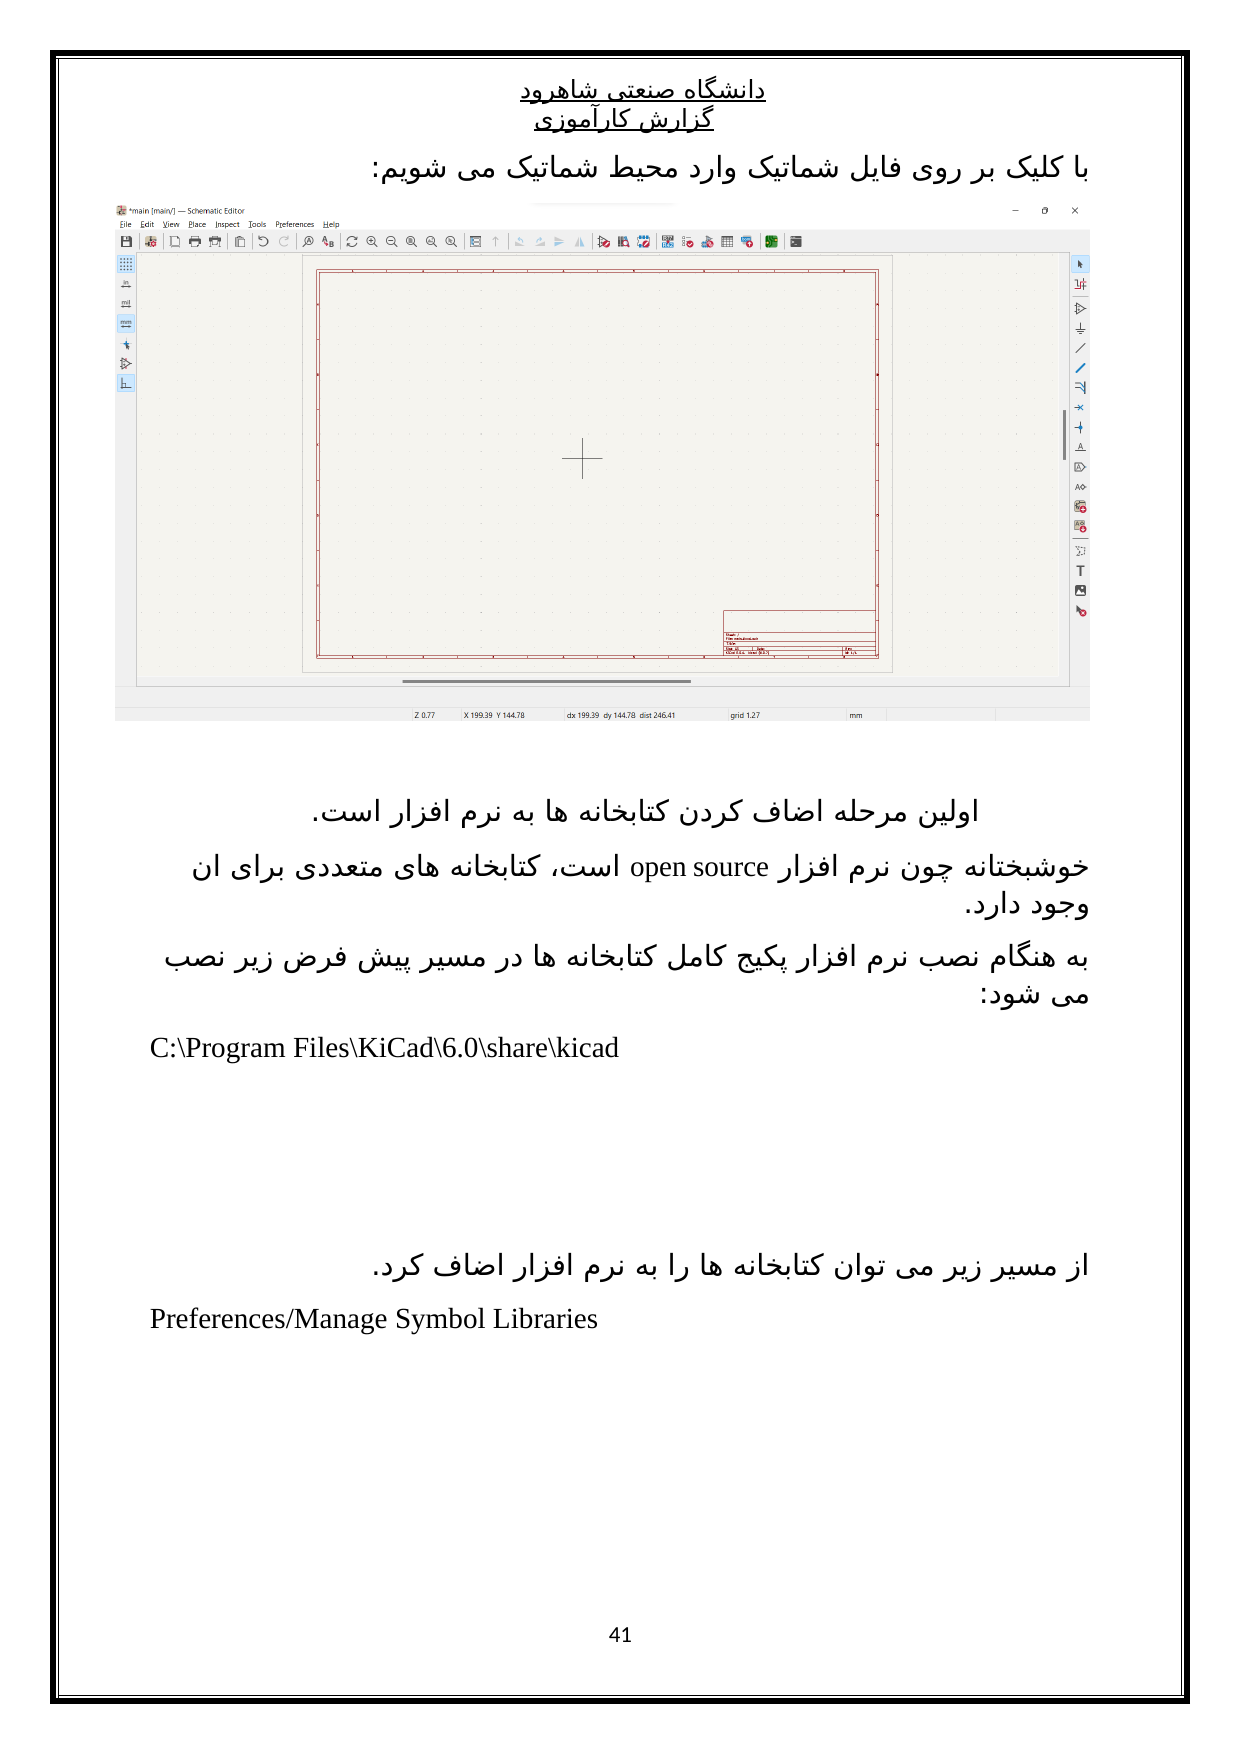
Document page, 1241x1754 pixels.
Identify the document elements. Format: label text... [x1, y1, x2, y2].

text از مسیر زیر می توان کتابخانه ها را به نرم افزار اضاف کرد. [150, 1248, 1090, 1282]
text Preferences/Manage Symbol Libraries [150, 1301, 1090, 1335]
text اولین مرحله اضاف کردن کتابخانه ها به نرم افزار است. [150, 795, 1090, 829]
text با کلیک بر روی فایل شماتیک وارد محیط شماتیک می شویم: [150, 150, 1090, 184]
text C:\Program Files\KiCad\6.0\share\kicad [150, 1030, 1090, 1063]
picture [115, 203, 1090, 721]
text خوشبختانه چون نرم افزار open source است، کتابخانه های متعددی برای ان وجود دارد. [150, 848, 1090, 920]
text به هنگام نصب نرم افزار پکیج کامل کتابخانه ها در مسیر پیش فرض زیر نصب می شود: [150, 940, 1090, 1010]
